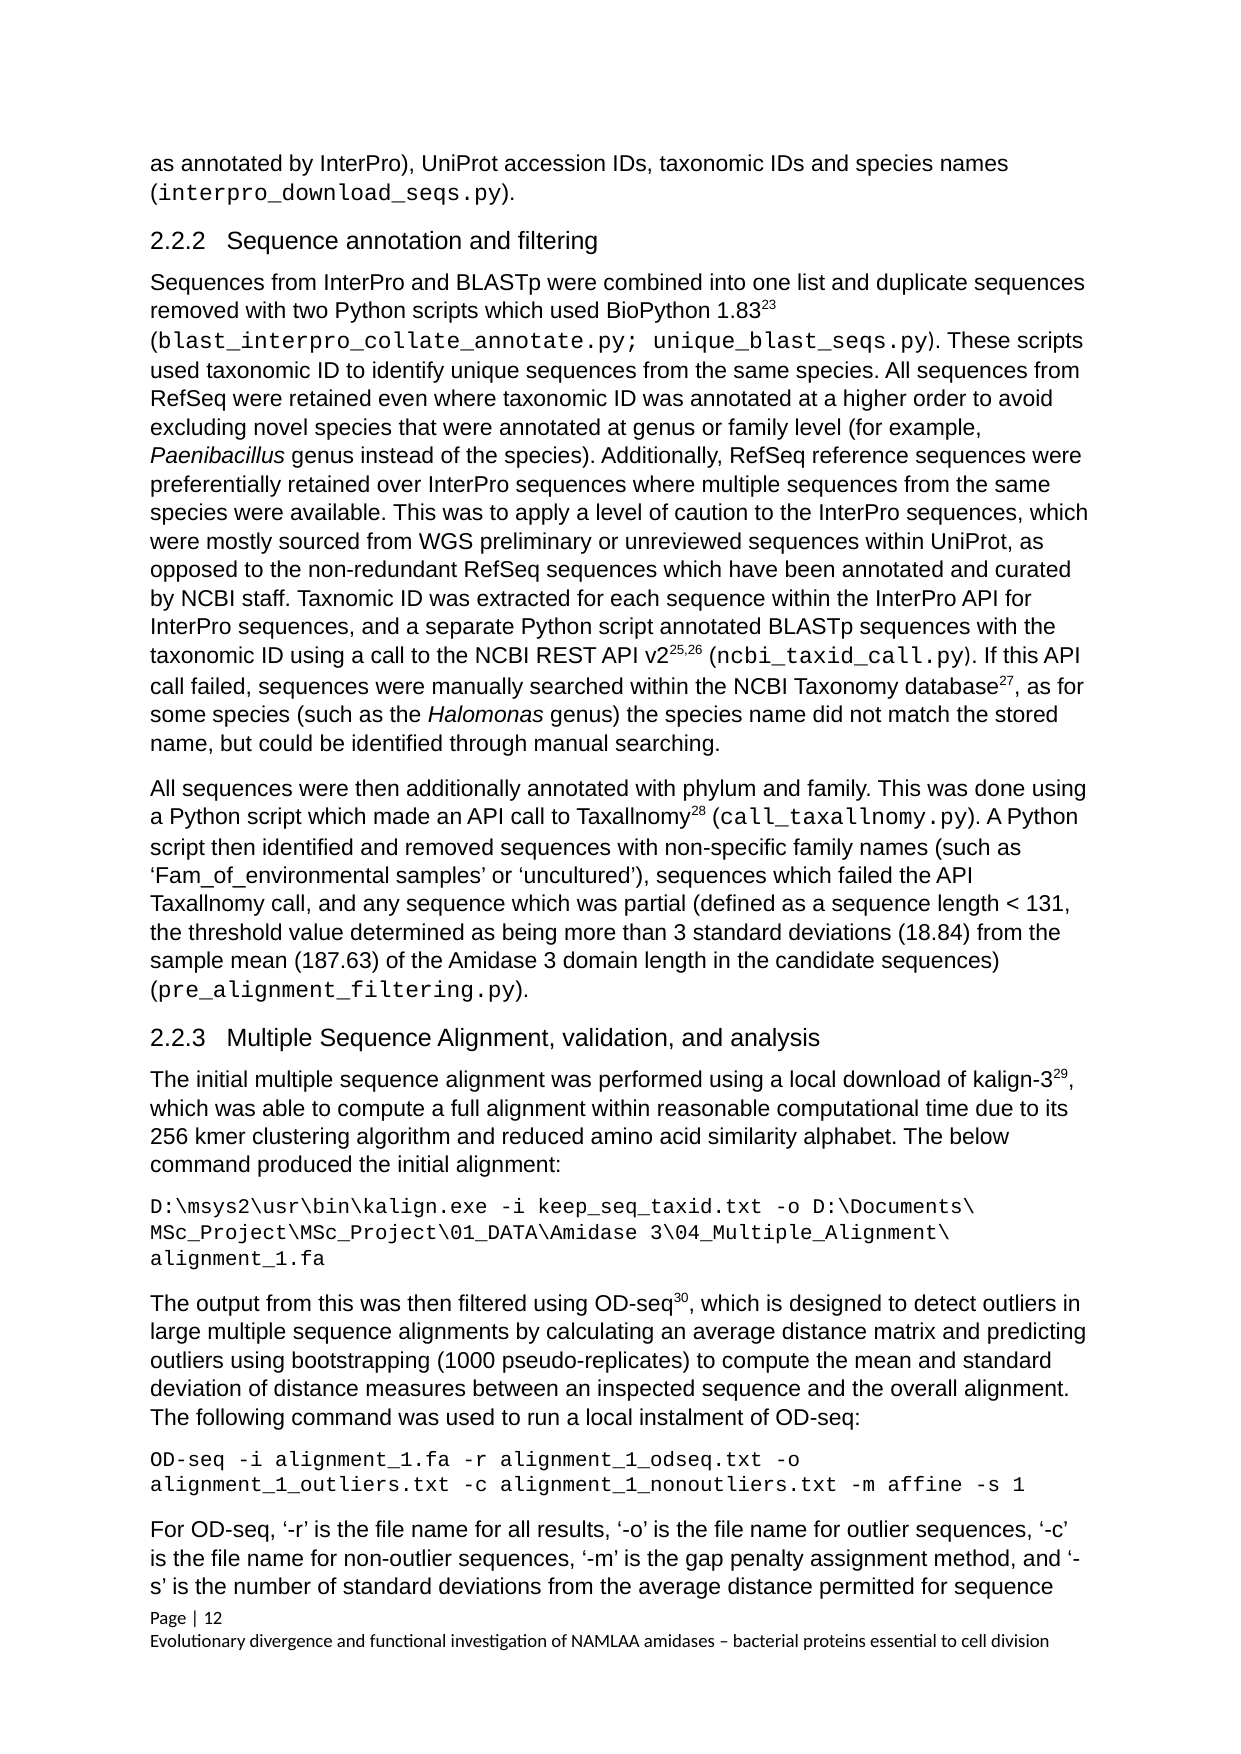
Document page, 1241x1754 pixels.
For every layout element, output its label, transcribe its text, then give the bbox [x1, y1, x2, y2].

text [150, 1516, 1090, 1599]
subtitle 2.2.2 Sequence annotation and filtering [150, 226, 1090, 254]
text All sequences were then additionally annotated with phylum and family. This was done using a Python script which made an API call to Taxallnomy28 (call_taxallnomy.py). A Python script then identified and removed sequences with non-specific family names (such as ‘Fam_of_environmental samples’ or ‘uncultured’), sequences which failed the API Taxallnomy call, and any sequence which was partial (defined as a sequence length < 131, the threshold value determined as being more than 3 standard deviations (18.84) from the sample mean (187.63) of the Amidase 3 domain length in the candidate sequences) (pre_alignment_filtering.py). [150, 775, 1090, 1004]
text The initial multiple sequence alignment was performed using a local download of kalign-329, which was able to compute a full alignment within reasonable computational time due to its 256 kmer clustering algorithm and reduced amino acid similarity alphabet. The below command produced the initial alignment: [150, 1066, 1090, 1178]
text D:\msys2\usr\bin\kalign.exe -i keep_seq_taxid.txt -o D:\Documents\MSc_Project\MSc_Project\01_DATA\Amidase 3\04_Multiple_Alignment\alignment_1.fa [150, 1196, 1090, 1271]
text The output from this was then filtered using OD-seq30, which is designed to detect outliers in large multiple sequence alignments by calculating an average distance matrix and predicting outliers using bootstrapping (1000 pseudo-replicates) to compute the mean and standard deviation of distance measures between an inspected sequence and the overall alignment. The following command was used to run a local instalment of OD-seq: [150, 1290, 1090, 1430]
text Sequences from InterPro and BLASTp were combined into one list and duplicate sequences removed with two Python scripts which used BioPython 1.8323 (blast_interpro_collate_annotate.py; unique_blast_seqs.py). These scripts used taxonomic ID to identify unique sequences from the same species. All sequences from RefSeq were retained even where taxonomic ID was annotated at a higher order to avoid excluding novel species that were annotated at genus or family level (for example, Paenibacillus genus instead of the species). Additionally, RefSeq reference sequences were preferentially retained over InterPro sequences where multiple sequences from the same species were available. This was to apply a level of caution to the InterPro sequences, which were mostly sourced from WGS preliminary or unreviewed sequences within UniProt, as opposed to the non-redundant RefSeq sequences which have been annotated and curated by NCBI staff. Taxnomic ID was extracted for each sequence within the InterPro API for InterPro sequences, and a separate Python script annotated BLASTp sequences with the taxonomic ID using a call to the NCBI REST API v225,26 (ncbi_taxid_call.py). If this API call failed, sequences were manually searched within the NCBI Taxonomy database27, as for some species (such as the Halomonas genus) the species name did not match the stored name, but could be identified through manual searching. [150, 269, 1090, 756]
subtitle 2.2.3 Multiple Sequence Alignment, validation, and analysis [150, 1023, 1090, 1052]
text OD-seq -i alignment_1.fa -r alignment_1_odseq.txt -o alignment_1_outliers.txt -c alignment_1_nonoutliers.txt -m affine -s 1 [150, 1448, 1090, 1498]
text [150, 150, 1090, 207]
